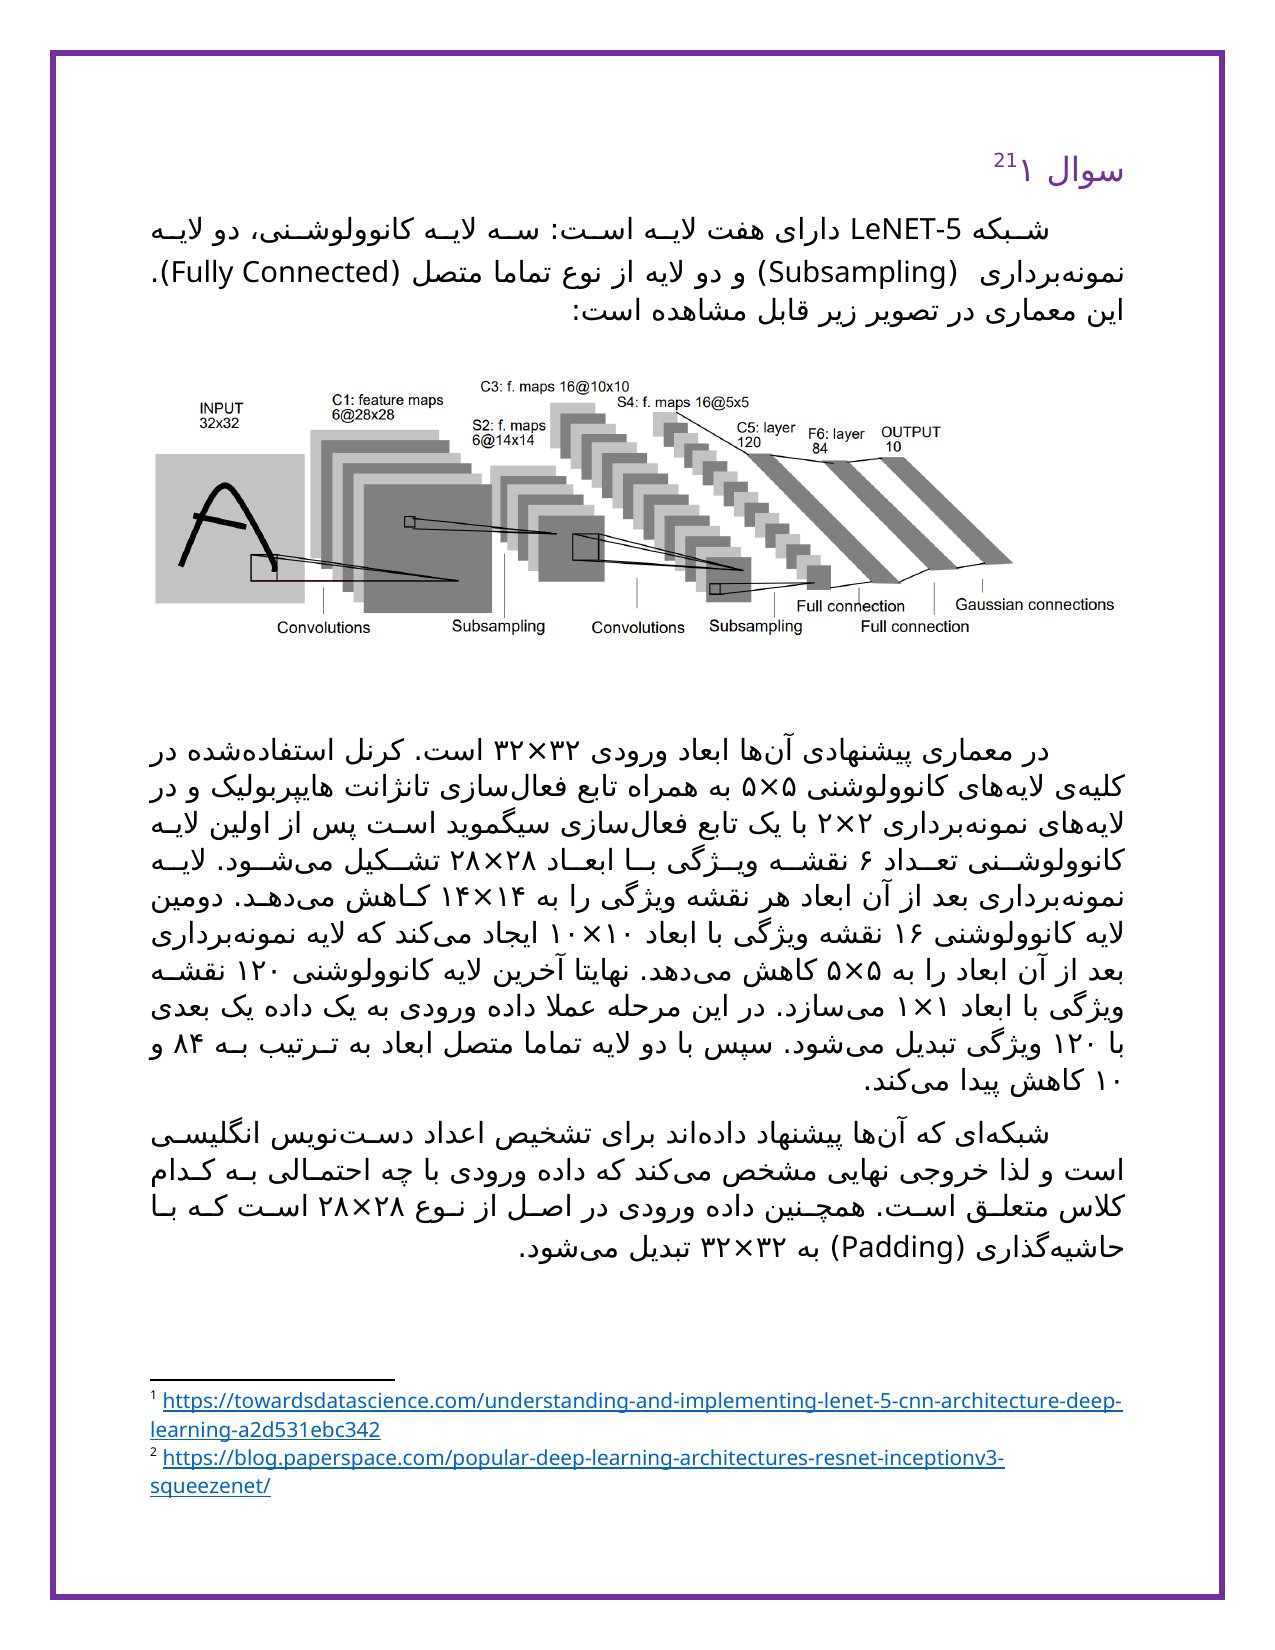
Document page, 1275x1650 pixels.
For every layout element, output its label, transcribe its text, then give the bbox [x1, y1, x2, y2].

text سوال ۱ [150, 150, 1125, 189]
text شبکه LeNET-5 دارای هفت لایه است: سه لایه کانوولوشنی، دو لایه نمونه‌برداری (Subsampling) و دو لایه از نوع تماما متصل (Fully Connected). این معماری در تصویر زیر قابل مشاهده است: [150, 208, 1125, 327]
picture [147, 372, 1123, 652]
text در معماری پیشنهادی آن‌ها ابعاد ورودی ۳۲×۳۲ است. کرنل استفاده‌شده در کلیه‌ی لایه‌های کانوولوشنی ۵×۵ به همراه تابع فعال‌سازی تانژانت هایپربولیک و در لایه‌های نمونه‌برداری ۲×۲ با یک تابع فعال‌سازی سیگموید است پس از اولین لایه کانوولوشنی تعداد ۶ نقشه ویژگی با ابعاد ۲۸×۲۸ تشکیل می‌شود. لایه نمونه‌برداری بعد از آن ابعاد هر نقشه ویژگی را به ۱۴×۱۴ کاهش می‌دهد. دومین لایه کانوولوشنی ۱۶ نقشه ویژگی با ابعاد ۱۰×۱۰ ایجاد می‌کند که لایه نمونه‌برداری بعد از آن ابعاد را به ۵×۵ کاهش می‌دهد. نهایتا آخرین لایه کانوولوشنی ۱۲۰ نقشه ویژگی با ابعاد ۱×۱ می‌سازد. در این مرحله عملا داده ورودی به یک داده یک بعدی با ۱۲۰ ویژگی تبدیل می‌شود. سپس با دو لایه تماما متصل ابعاد به ترتیب به ۸۴ و ۱۰ کاهش پیدا می‌کند. [150, 733, 1125, 1097]
text شبکه‌ای که آن‌ها پیشنهاد داده‌اند برای تشخیص اعداد دست‌نویس انگلیسی است و لذا خروجی نهایی مشخص می‌کند که داده ورودی با چه احتمالی به کدام کلاس متعلق است. همچنین داده ورودی در اصل از نوع ۲۸×۲۸ است که با حاشیه‌گذاری (Padding) به ۳۲×۳۲ تبدیل می‌شود. [150, 1116, 1125, 1266]
